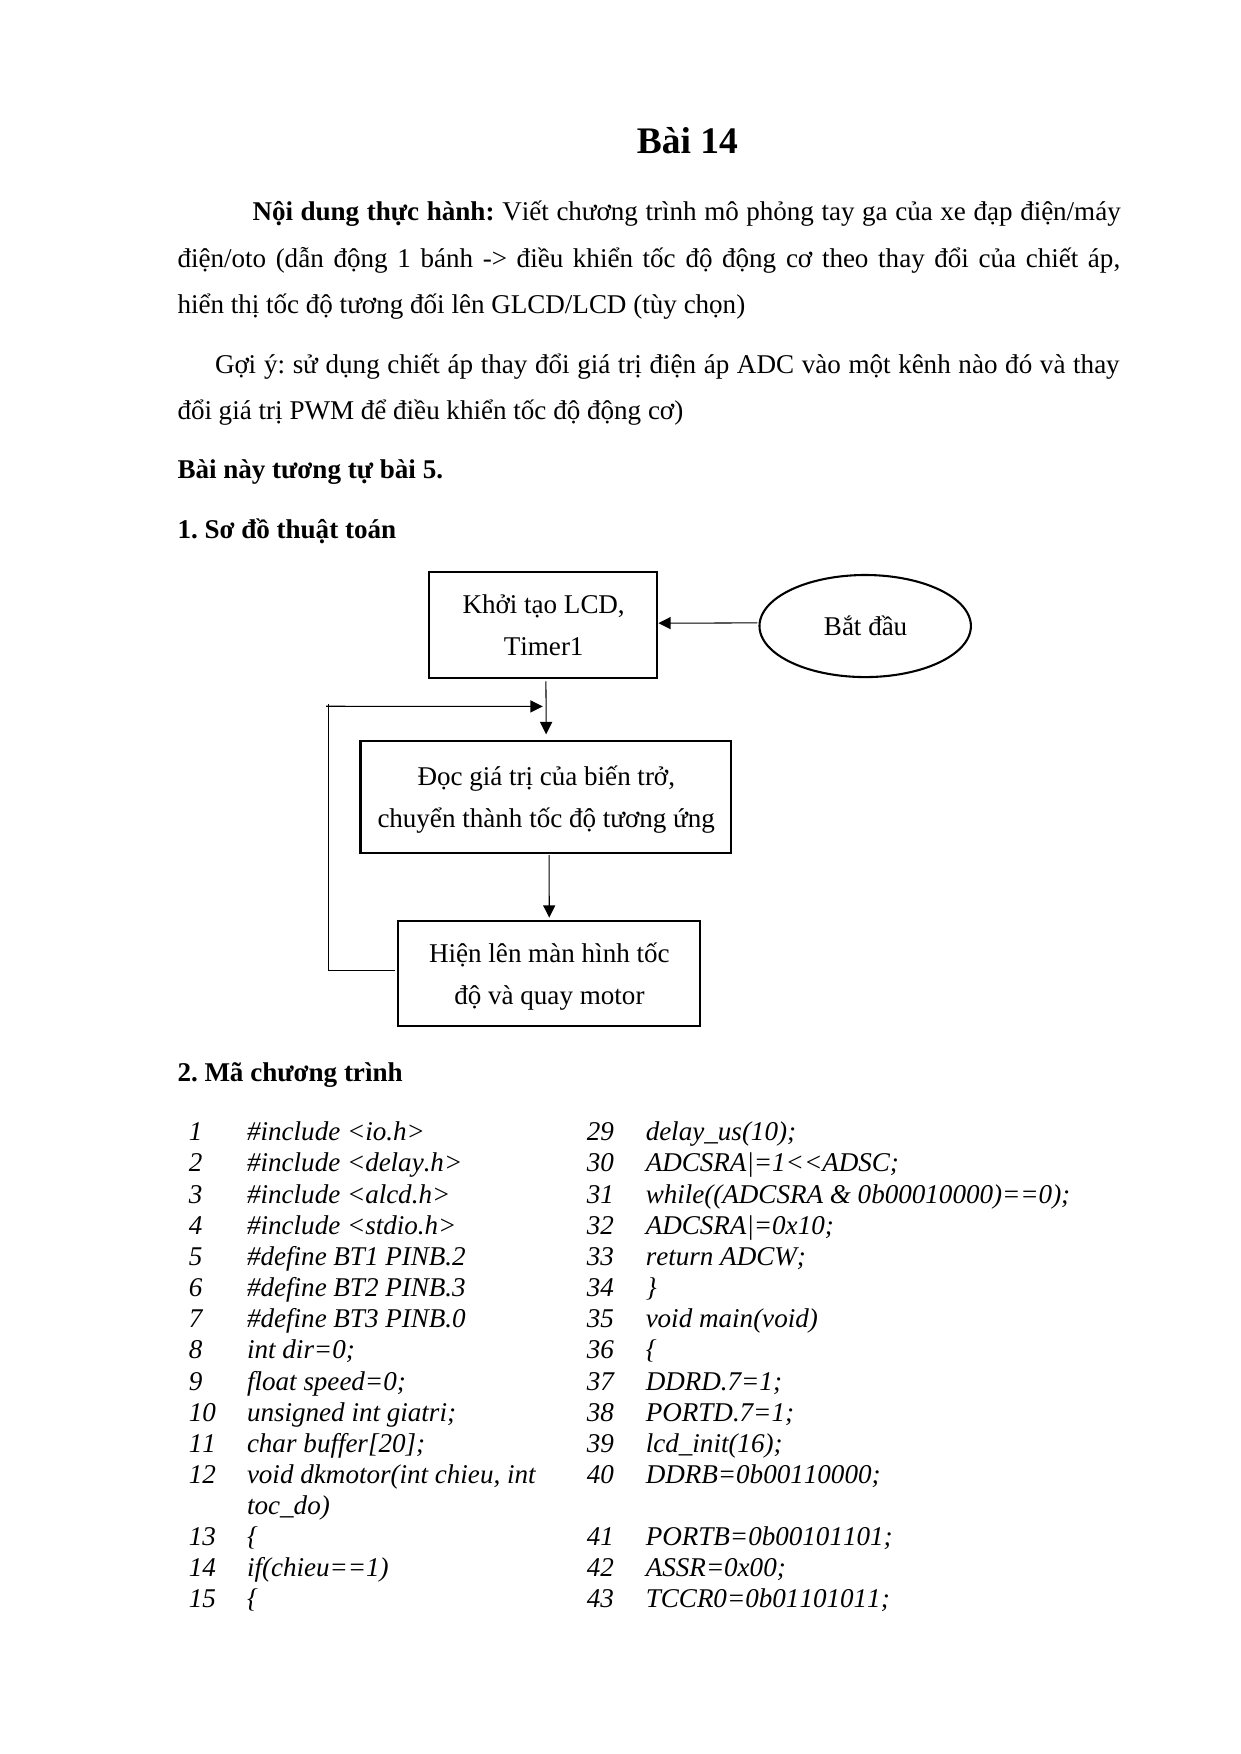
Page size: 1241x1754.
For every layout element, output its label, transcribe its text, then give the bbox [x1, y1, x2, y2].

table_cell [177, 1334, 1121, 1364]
text 2. Mã chương trình [177, 1056, 1122, 1087]
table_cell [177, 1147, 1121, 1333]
text 1. Sơ đồ thuật toán [177, 513, 1122, 544]
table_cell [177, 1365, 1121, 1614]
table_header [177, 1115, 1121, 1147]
text Bài 14 [177, 118, 1122, 161]
text Nội dung thực hành: Viết chương trình mô phỏng tay ga của xe đạp điện/máy điện/oto (dẫn động 1 bánh -> điều khiển tốc độ động cơ theo thay đổi của chiết áp, hiển thị tốc độ tương đối lên GLCD/LCD (tùy chọn) [177, 195, 1122, 320]
text Bài này tương tự bài 5. [177, 454, 1122, 485]
text Gợi ý: sử dụng chiết áp thay đổi giá trị điện áp ADC vào một kênh nào đó và thay đổi giá trị PWM để điều khiển tốc độ động cơ) [177, 348, 1122, 426]
